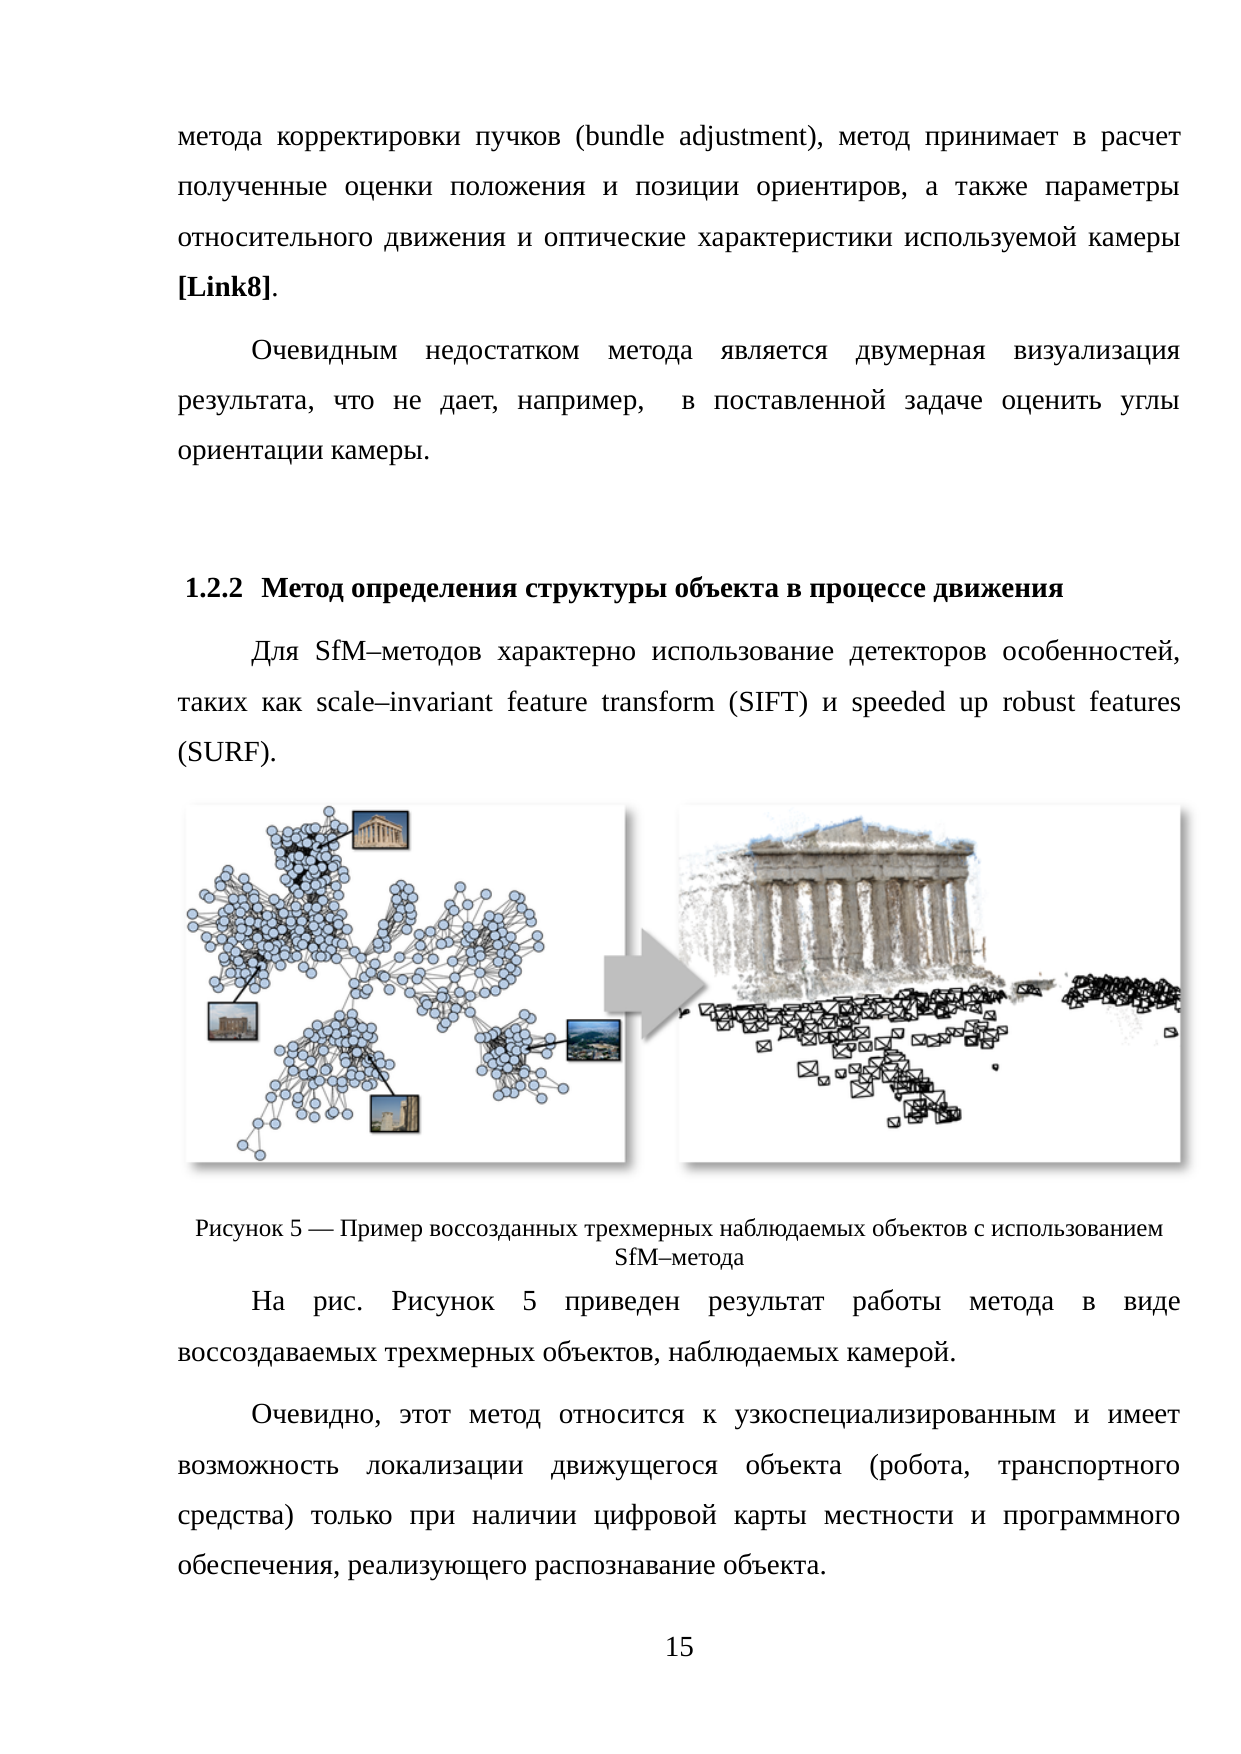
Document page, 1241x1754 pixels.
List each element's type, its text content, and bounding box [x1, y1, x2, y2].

text На рис. 5 приведен результат работы метода в виде воссоздаваемых трехмерных объектов, наблюдаемых камерой. [177, 1283, 1181, 1367]
text Для SfM–методов характерно использование детекторов особенностей, таких как scale–invariant feature transform (SIFT) и speeded up robust features (SURF). [177, 633, 1181, 768]
text Очевидным недостатком метода является двумерная визуализация результата, что не дает, например, в поставленной задаче оценить углы ориентации камеры. [177, 332, 1181, 466]
text Очевидно, этот метод относится к узкоспециализированным и имеет возможность локализации движущегося объекта (робота, транспортного средства) только при наличии цифровой карты местности и программного обеспечения, реализующего распознавание объекта. [177, 1397, 1181, 1581]
picture [177, 796, 1203, 1185]
text Рисунок 5 — Пример воссозданных трехмерных наблюдаемых объектов с использованием SfM–метода [177, 1213, 1181, 1271]
subtitle Метод определения структуры объекта в процессе движения [177, 571, 1181, 604]
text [177, 118, 1181, 303]
